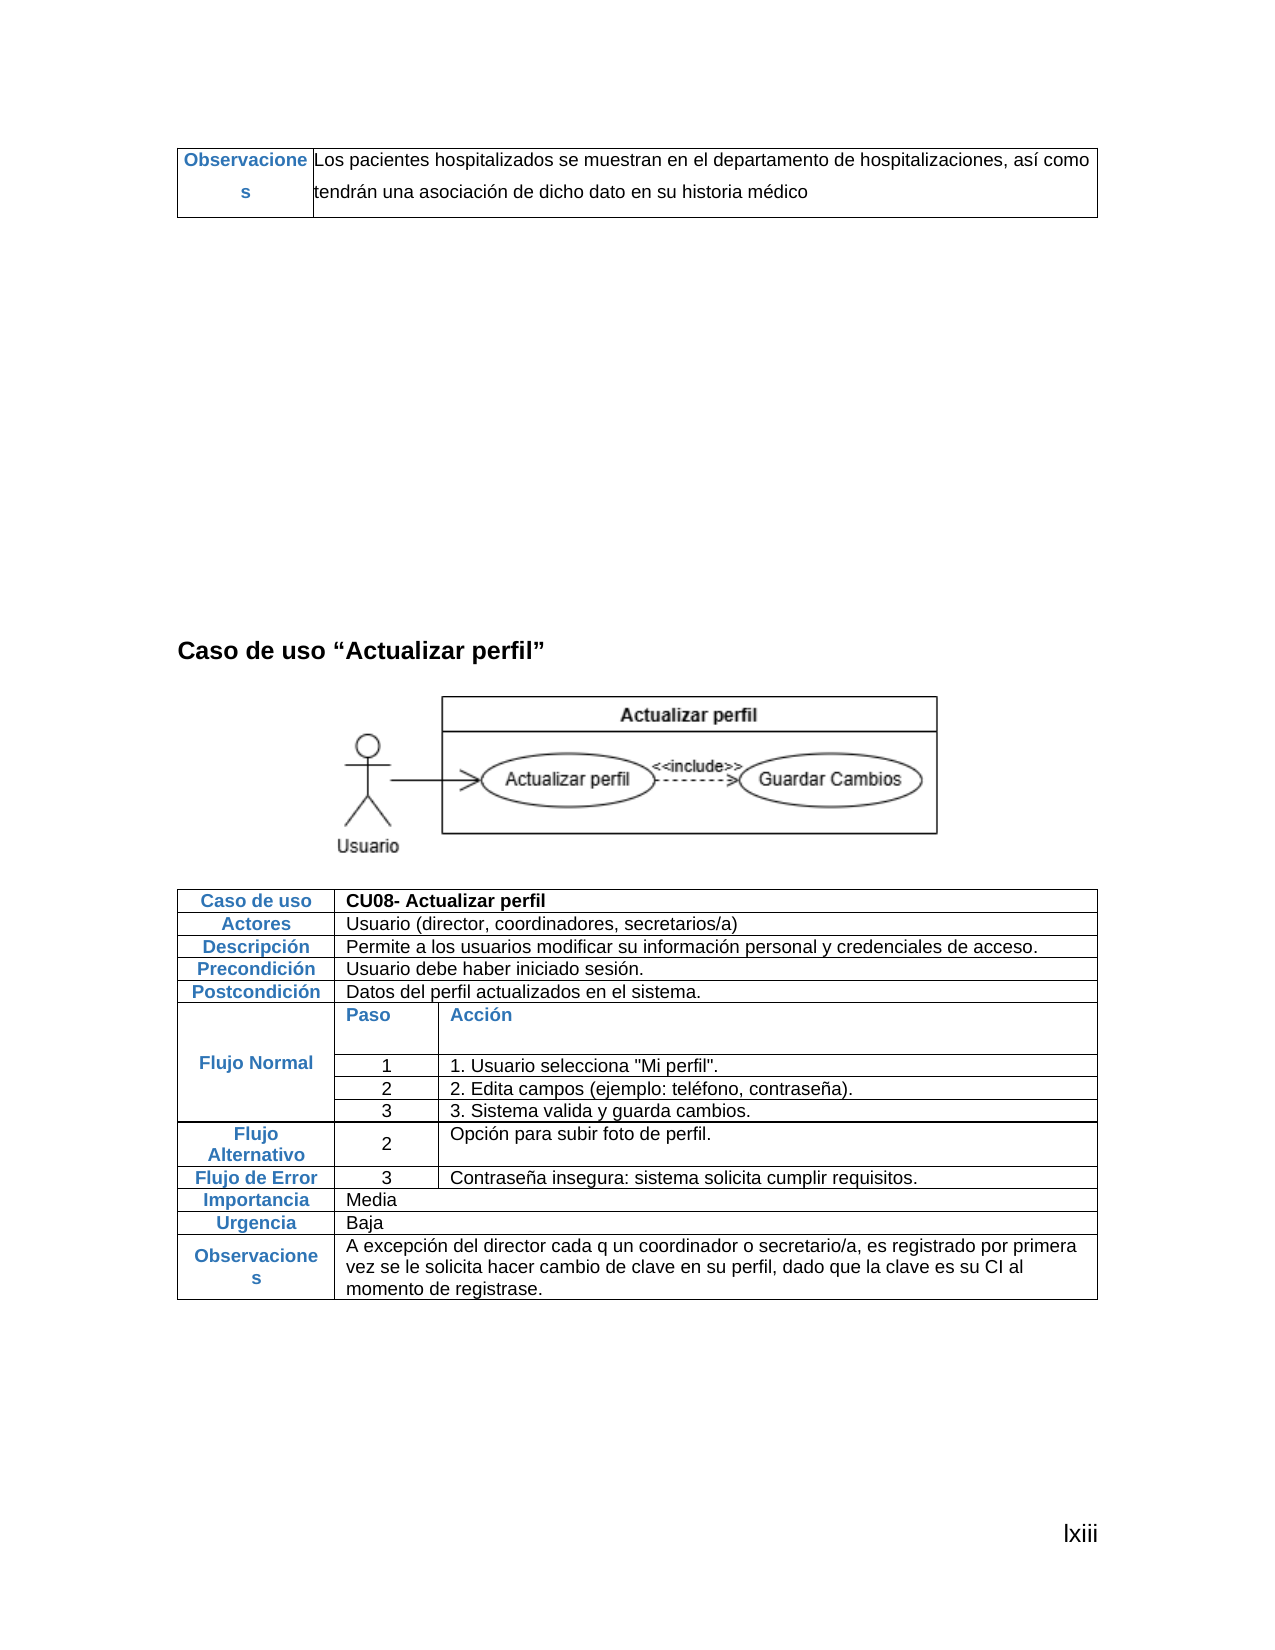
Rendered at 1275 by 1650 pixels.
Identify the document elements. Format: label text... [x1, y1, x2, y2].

table_cell Importancia [178, 1189, 334, 1211]
table_header Caso de uso [178, 890, 334, 912]
table_cell Paso [335, 1003, 438, 1054]
table_cell Baja [335, 1212, 1097, 1233]
table_cell 3 [335, 1100, 438, 1121]
table_cell Opción para subir foto de perfil. [439, 1123, 1097, 1166]
table_cell Flujo Normal [178, 1003, 334, 1121]
table_cell 2 [335, 1123, 438, 1166]
table_cell Permite a los usuarios modificar su información personal y credenciales de acceso. [335, 936, 1097, 957]
table_cell A excepción del director cada q un coordinador o secretario/a, es registrado por primera vez se le solicita hacer cambio de clave en su perfil, dado que la clave es su CI al momento de registrase. [335, 1235, 1097, 1299]
table_cell 2 [335, 1077, 438, 1099]
table_cell Acción [439, 1003, 1097, 1054]
table_cell 1 [335, 1055, 438, 1076]
table_cell Datos del perfil actualizados en el sistema. [335, 981, 1097, 1002]
table_cell 1. Usuario selecciona "Mi perfil". [439, 1055, 1097, 1076]
table_header CU08- Actualizar perfil [335, 890, 1097, 912]
table_cell Flujo Alternativo [178, 1123, 334, 1166]
table_cell Observaciones [178, 1235, 334, 1299]
table_cell Observaciones [178, 149, 313, 217]
table_cell Usuario debe haber iniciado sesión. [335, 958, 1097, 980]
text Caso de uso “Actualizar perfil” [177, 636, 1098, 665]
table_cell Postcondición [178, 981, 334, 1002]
table_cell Urgencia [178, 1212, 334, 1233]
table_cell Descripción [178, 936, 334, 957]
table_cell Actores [178, 913, 334, 934]
table_cell Flujo de Error [178, 1167, 334, 1188]
table_cell Media [335, 1189, 1097, 1211]
table_cell Los pacientes hospitalizados se muestran en el departamento de hospitalizaciones, así como tendrán una asociación de dicho dato en su historia médico [314, 149, 1097, 217]
table_cell Usuario (director, coordinadores, secretarios/a) [335, 913, 1097, 934]
table_cell 2. Edita campos (ejemplo: teléfono, contraseña). [439, 1077, 1097, 1099]
table_cell 3. Sistema valida y guarda cambios. [439, 1100, 1097, 1121]
table_cell Precondición [178, 958, 334, 980]
table_cell Contraseña insegura: sistema solicita cumplir requisitos. [439, 1167, 1097, 1188]
table_cell 3 [335, 1167, 438, 1188]
picture [337, 696, 938, 859]
